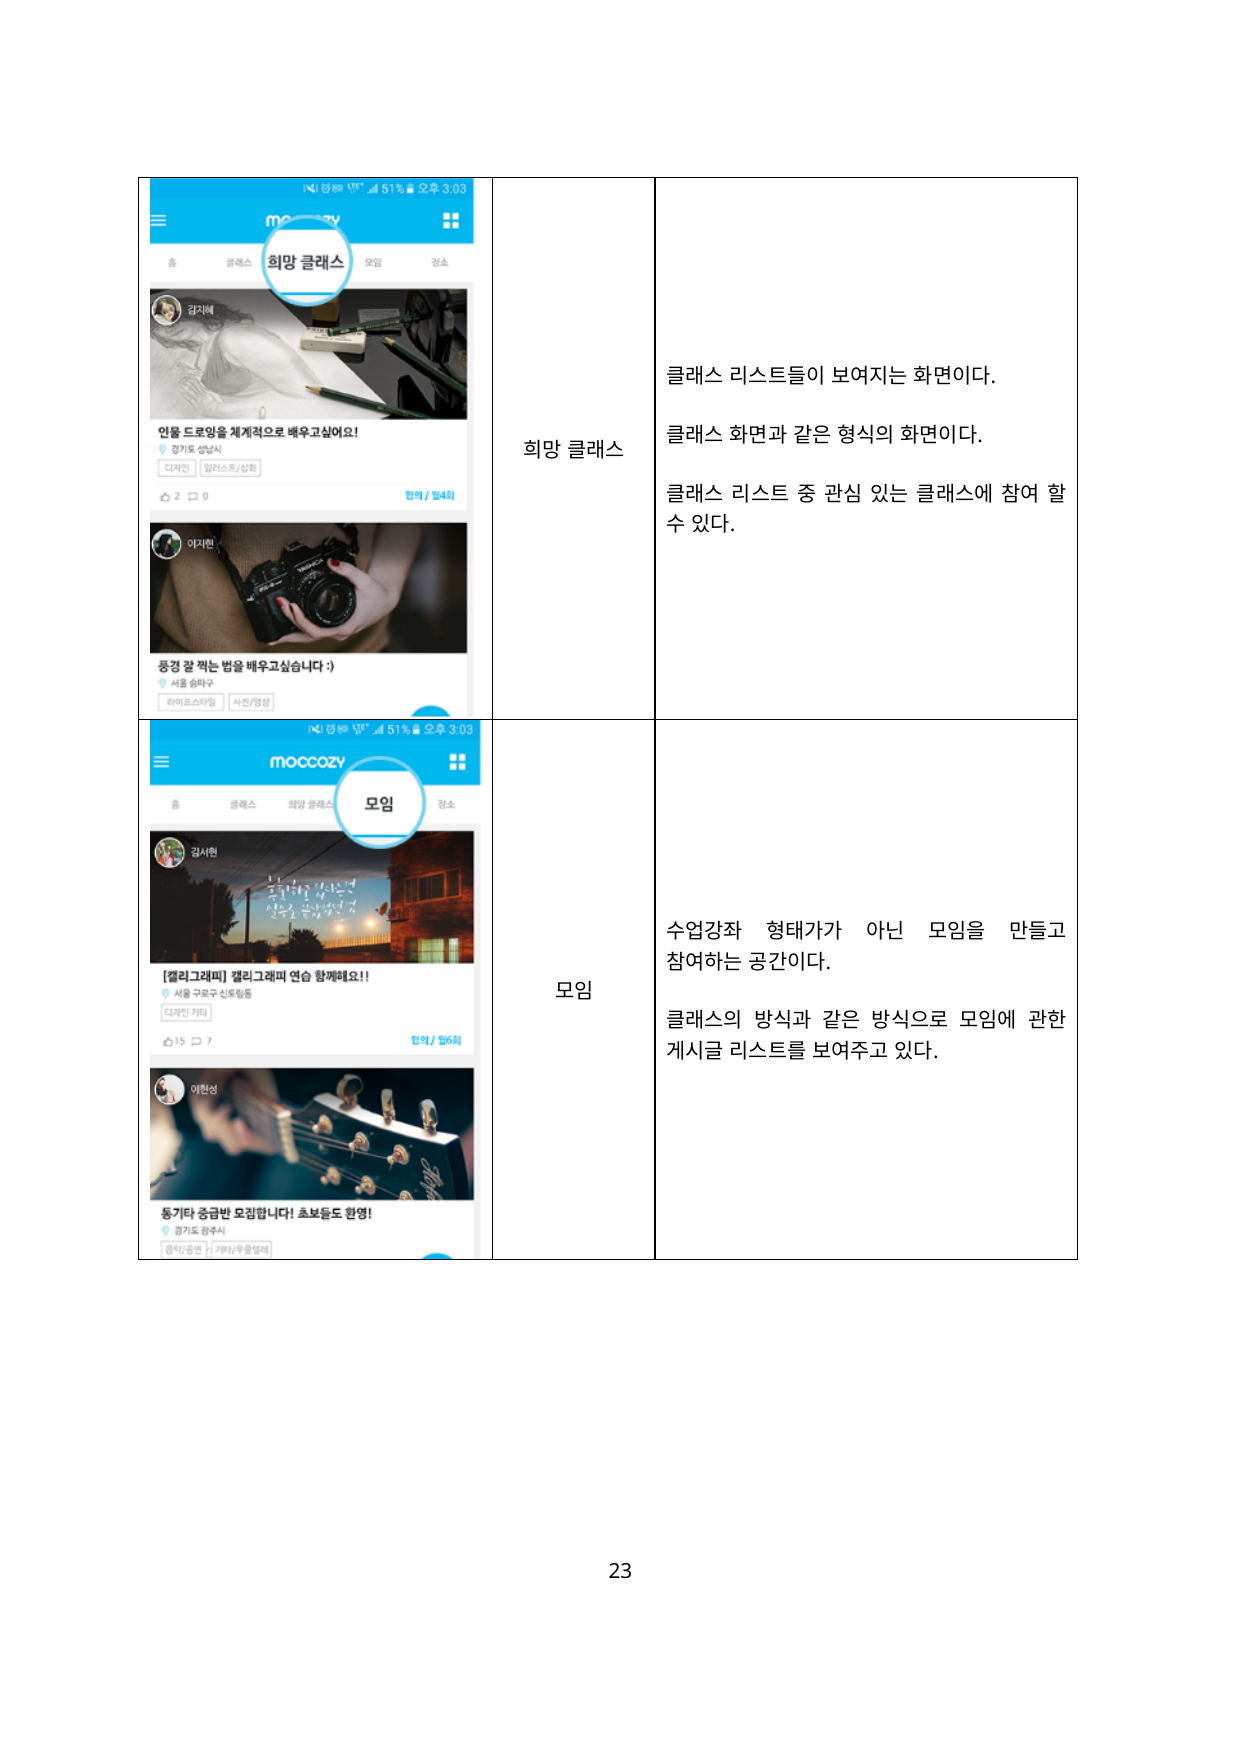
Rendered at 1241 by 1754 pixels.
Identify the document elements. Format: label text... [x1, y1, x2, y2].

table_cell [482, 178, 492, 719]
table_cell 클래스 리스트들이 보여지는 화면이다. 클래스 화면과 같은 형식의 화면이다. 클래스 리스트 중 관심 있는 클래스에 참여 할 수 있다. [656, 178, 1077, 719]
table_cell [139, 178, 150, 719]
table_cell 모임 [493, 720, 654, 1259]
table_cell 희망 클래스 [493, 178, 654, 719]
table_cell [139, 720, 150, 1259]
table_cell 수업강좌 형태가가 아닌 모임을 만들고 참여하는 공간이다. 클래스의 방식과 같은 방식으로 모임에 관한 게시글 리스트를 보여주고 있다. [656, 720, 1077, 1259]
table_cell [482, 720, 492, 1259]
